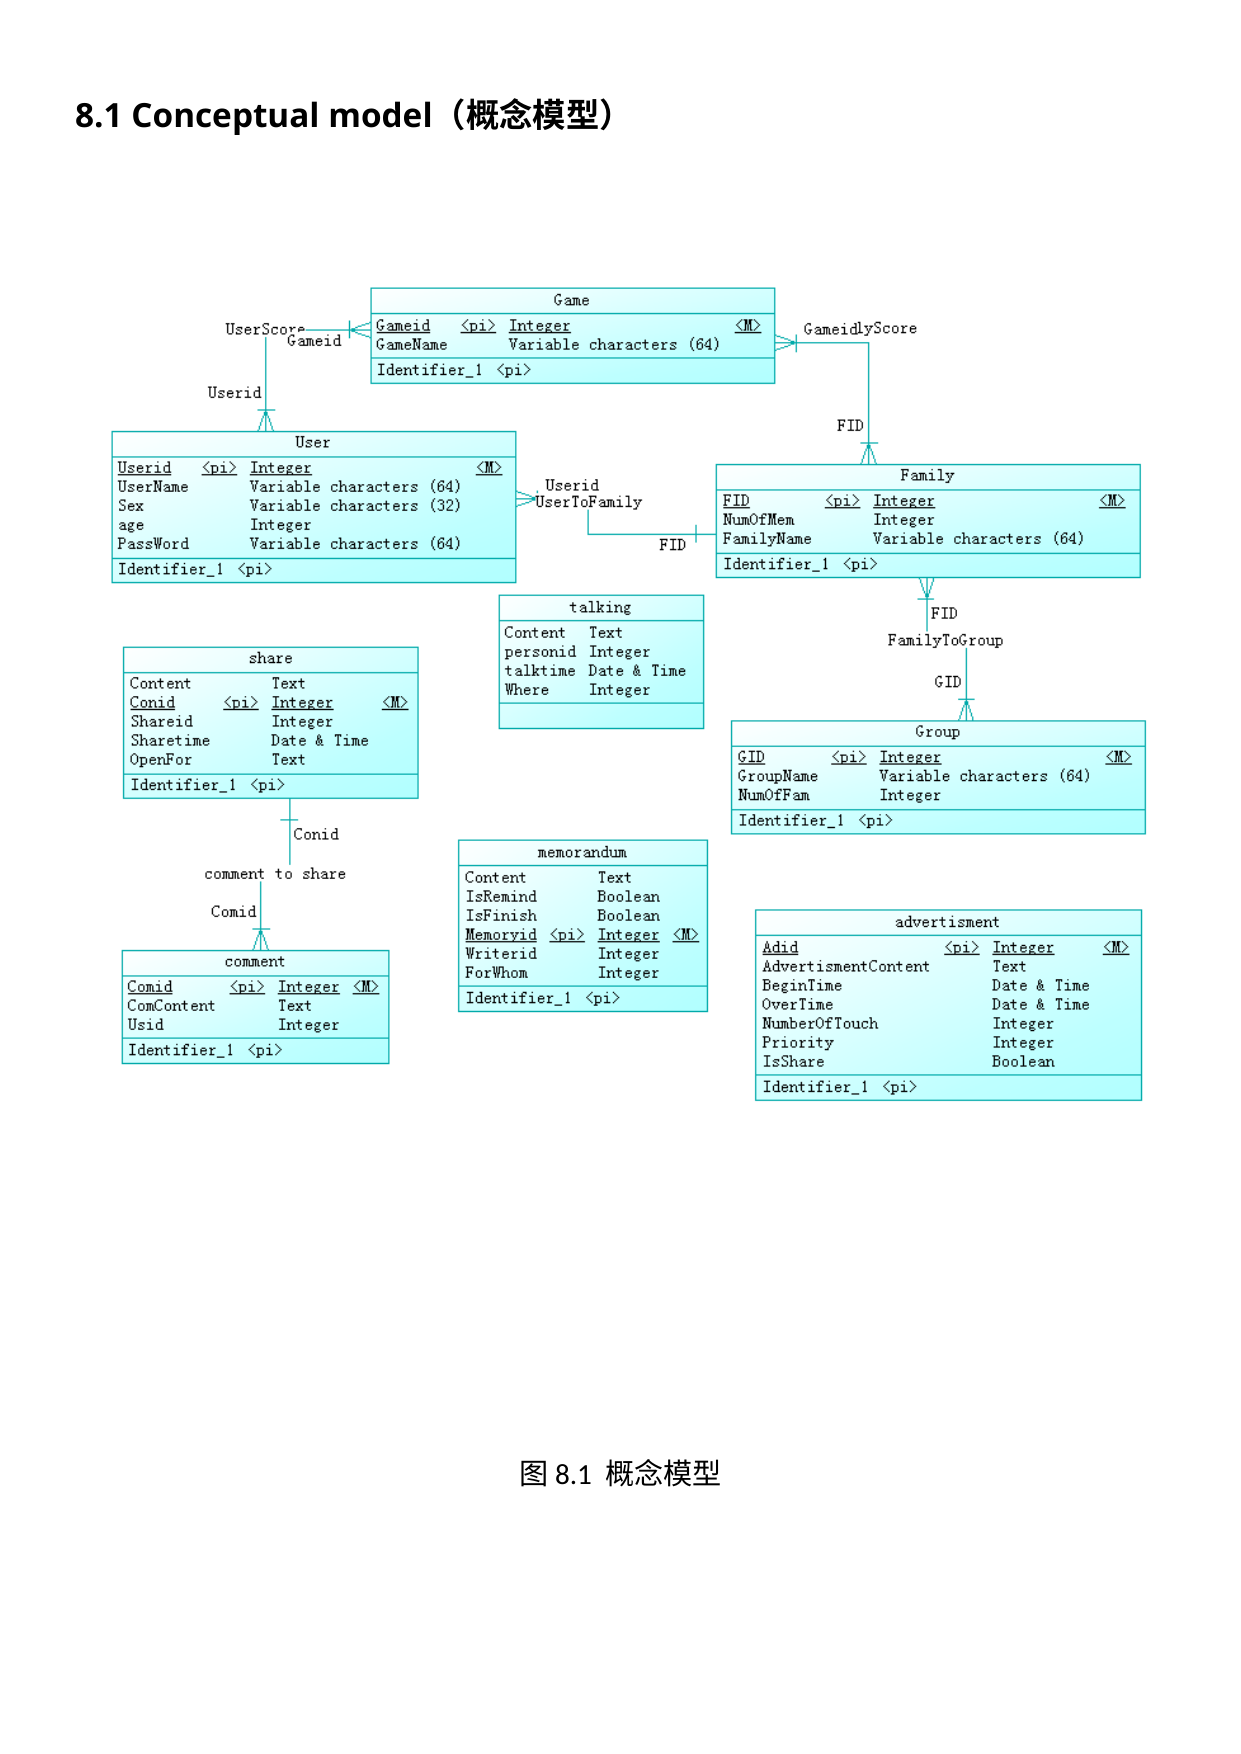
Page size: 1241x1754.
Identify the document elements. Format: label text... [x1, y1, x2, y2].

subtitle 8.1 Conceptual model（概念模型） [75, 81, 1165, 146]
picture [85, 209, 1155, 1129]
